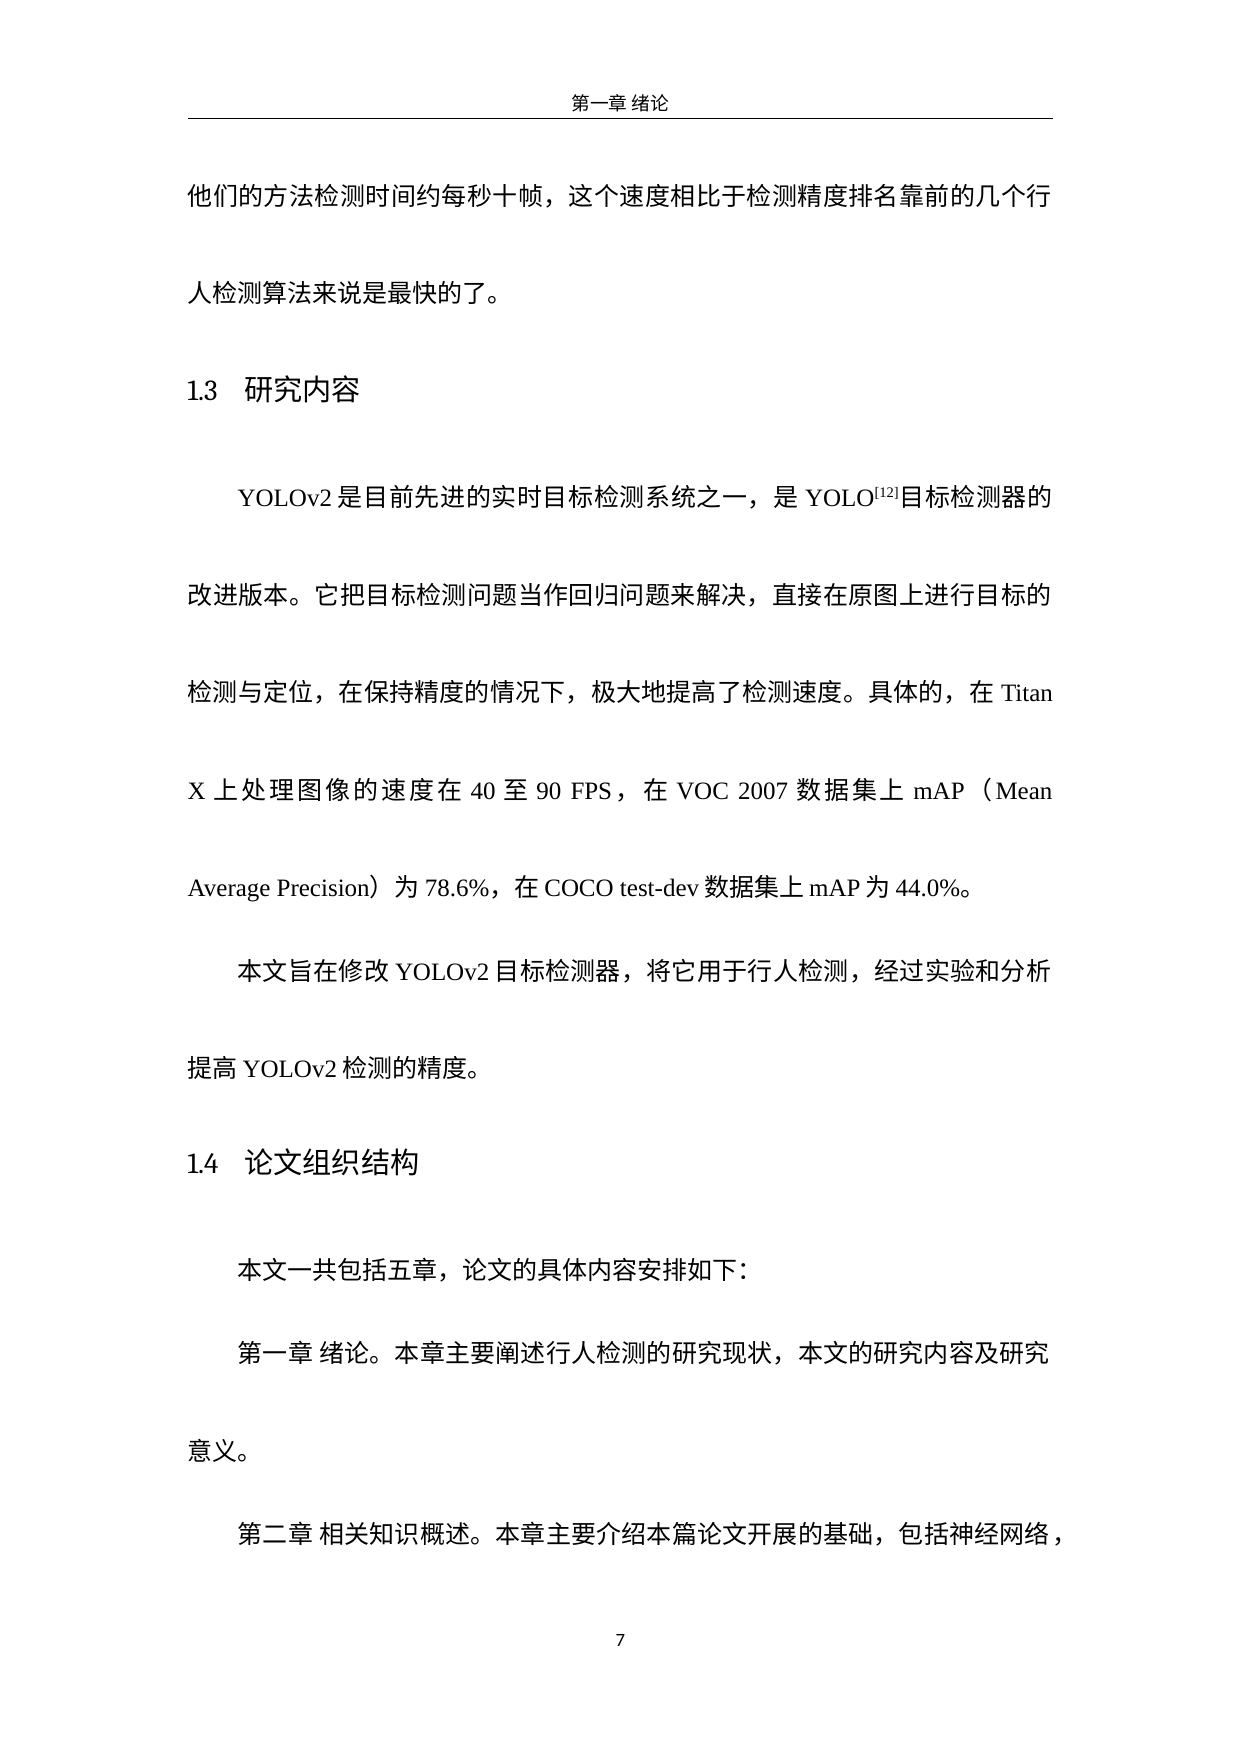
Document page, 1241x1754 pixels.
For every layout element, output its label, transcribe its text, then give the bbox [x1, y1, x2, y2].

list 论文组织结构 [187, 1130, 1053, 1195]
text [187, 162, 1053, 324]
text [187, 1500, 1053, 1565]
text YOLOv2是目前先进的实时目标检测系统之一，是YOLO[12]目标检测器的改进版本。它把目标检测问题当作回归问题来解决，直接在原图上进行目标的检测与定位，在保持精度的情况下，极大地提高了检测速度。具体的，在Titan X上处理图像的速度在40至90 FPS，在VOC 2007数据集上mAP（Mean Average Precision）为78.6%，在COCO test-dev数据集上mAP为44.0%。 [187, 463, 1053, 918]
text 第一章 绪论。本章主要阐述行人检测的研究现状，本文的研究内容及研究意义。 [187, 1319, 1053, 1482]
text 本文旨在修改YOLOv2目标检测器，将它用于行人检测，经过实验和分析提高YOLOv2检测的精度。 [187, 937, 1053, 1099]
list 研究内容 [187, 355, 1053, 420]
text 本文一共包括五章，论文的具体内容安排如下： [187, 1236, 1053, 1301]
